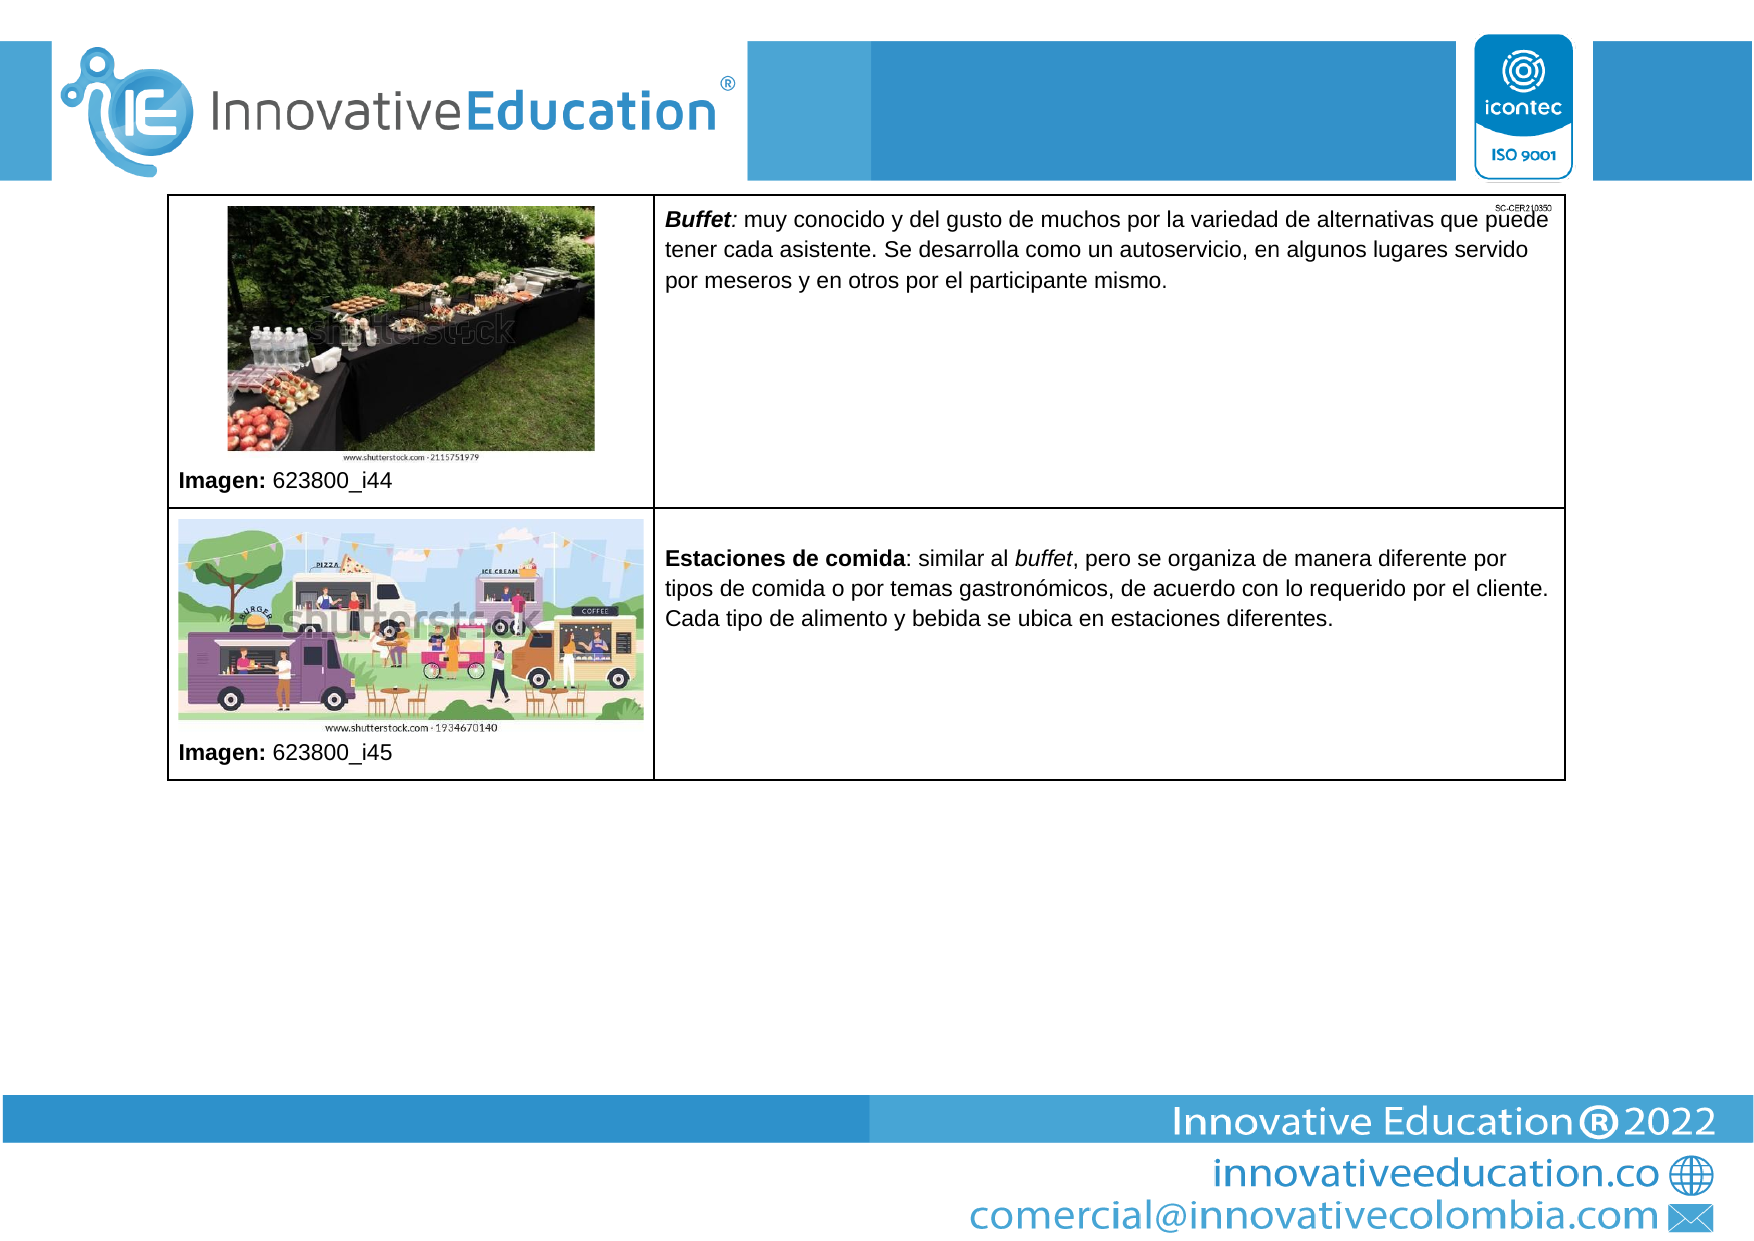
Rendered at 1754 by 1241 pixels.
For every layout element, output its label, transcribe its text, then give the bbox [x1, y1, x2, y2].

picture [1471, 32, 1576, 214]
table_cell Imagen: 623800_i44 [169, 196, 653, 507]
table_cell Estaciones de comida: similar al buffet, pero se organiza de manera diferente por tipos de comida o por temas gastronómicos, de acuerdo con lo requerido por el cliente. Cada tipo de alimento y bebida se ubica en estaciones diferentes. [655, 509, 1564, 779]
picture [178, 519, 644, 735]
picture [0, 28, 1456, 194]
picture [1593, 28, 1752, 194]
table_cell Imagen: 623800_i45 [169, 509, 653, 779]
table_cell Buffet: muy conocido y del gusto de muchos por la variedad de alternativas que puede tener cada asistente. Se desarrolla como un autoservicio, en algunos lugares servido por meseros y en otros por el participante mismo. [655, 196, 1564, 507]
picture [227, 206, 595, 463]
picture [2, 1093, 1754, 1239]
